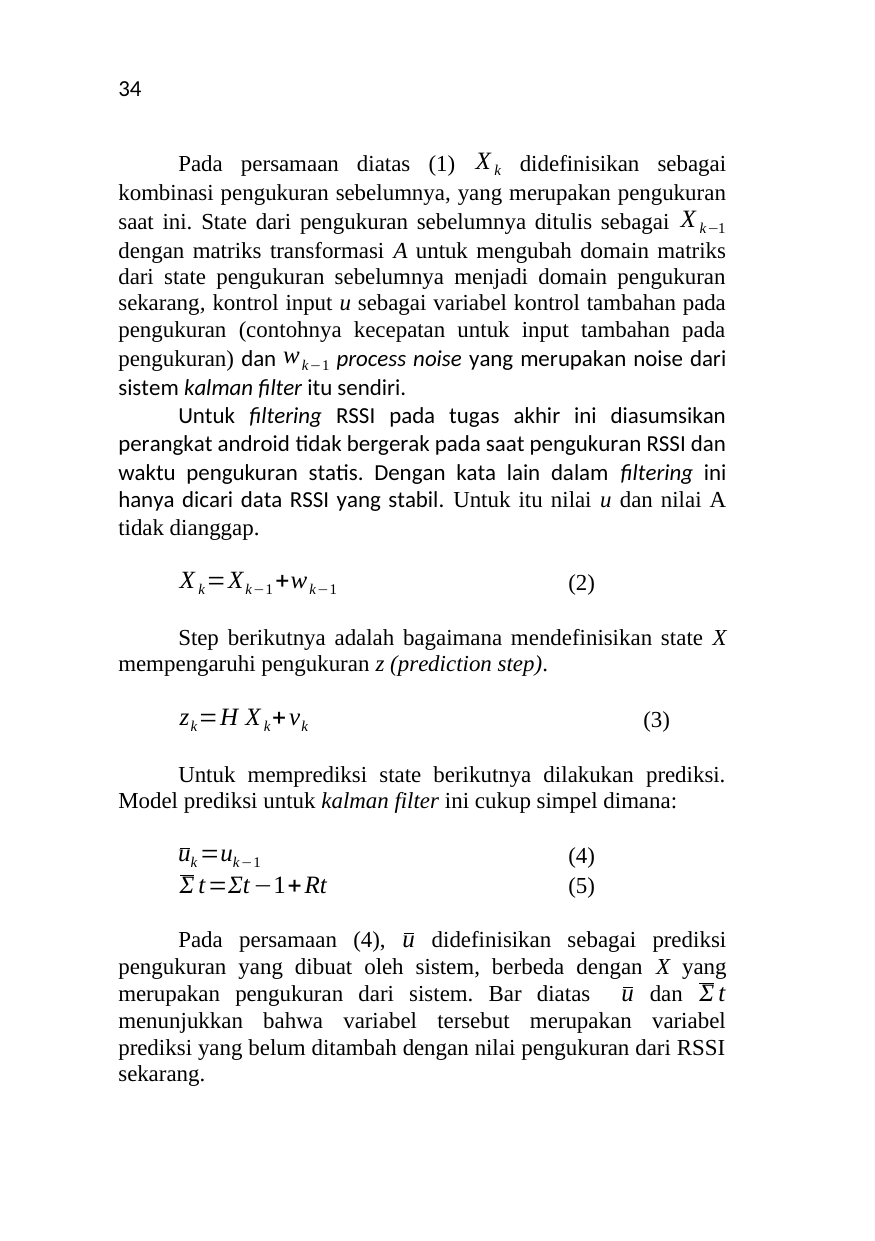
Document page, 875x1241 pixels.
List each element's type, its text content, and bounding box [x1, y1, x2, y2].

text Pada persamaan (4), didefinisikan sebagai prediksi pengukuran yang dibuat oleh sistem, berbeda dengan X yang merupakan pengukuran dari sistem. Bar diatas dan menunjukkan bahwa variabel tersebut merupakan variabel prediksi yang belum ditambah dengan nilai pengukuran dari RSSI sekarang. [118, 926, 726, 1086]
text Untuk memprediksi state berikutnya dilakukan prediksi. Model prediksi untuk kalman filter ini cukup simpel dimana: [118, 761, 726, 813]
text (3) [118, 703, 726, 734]
text (2) [118, 566, 726, 598]
text (5) [118, 871, 726, 899]
text Untuk filtering RSSI pada tugas akhir ini diasumsikan perangkat android tidak bergerak pada saat pengukuran RSSI dan waktu pengukuran statis. Dengan kata lain dalam filtering ini hanya dicari data RSSI yang stabil. Untuk itu nilai u dan nilai A tidak dianggap. [118, 402, 726, 540]
text (4) [118, 840, 726, 871]
text Pada persamaan diatas (1) didefinisikan sebagai kombinasi pengukuran sebelumnya, yang merupakan pengukuran saat ini. State dari pengukuran sebelumnya ditulis sebagai dengan matriks transformasi A untuk mengubah domain matriks dari state pengukuran sebelumnya menjadi domain pengukuran sekarang, kontrol input u sebagai variabel kontrol tambahan pada pengukuran (contohnya kecepatan untuk input tambahan pada pengukuran) dan process noise yang merupakan noise dari sistem kalman filter itu sendiri. [118, 148, 726, 402]
text Step berikutnya adalah bagaimana mendefinisikan state X mempengaruhi pengukuran z (prediction step). [118, 624, 726, 677]
